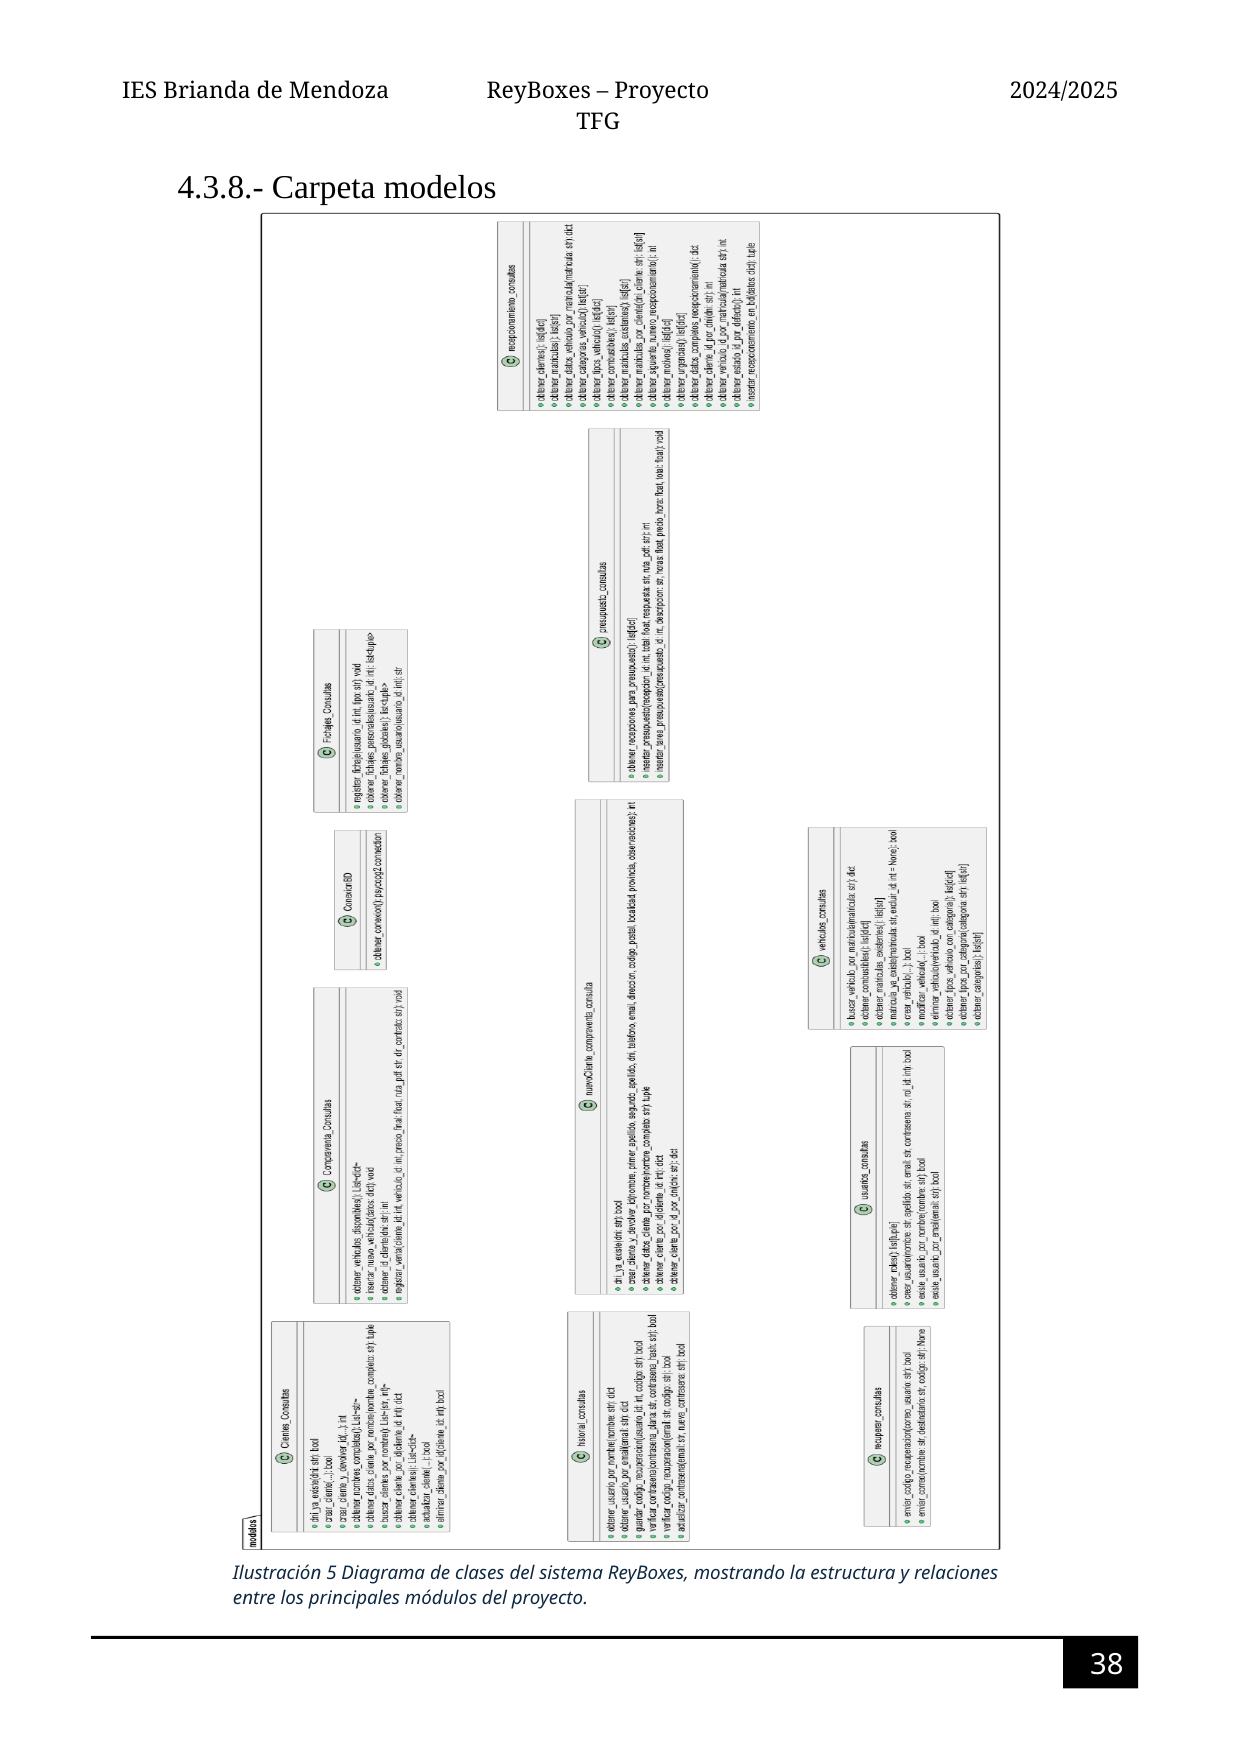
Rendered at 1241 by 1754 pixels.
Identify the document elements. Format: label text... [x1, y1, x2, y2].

text 4.3.8.- Carpeta modelos [177, 167, 1063, 206]
picture [238, 212, 1002, 1552]
